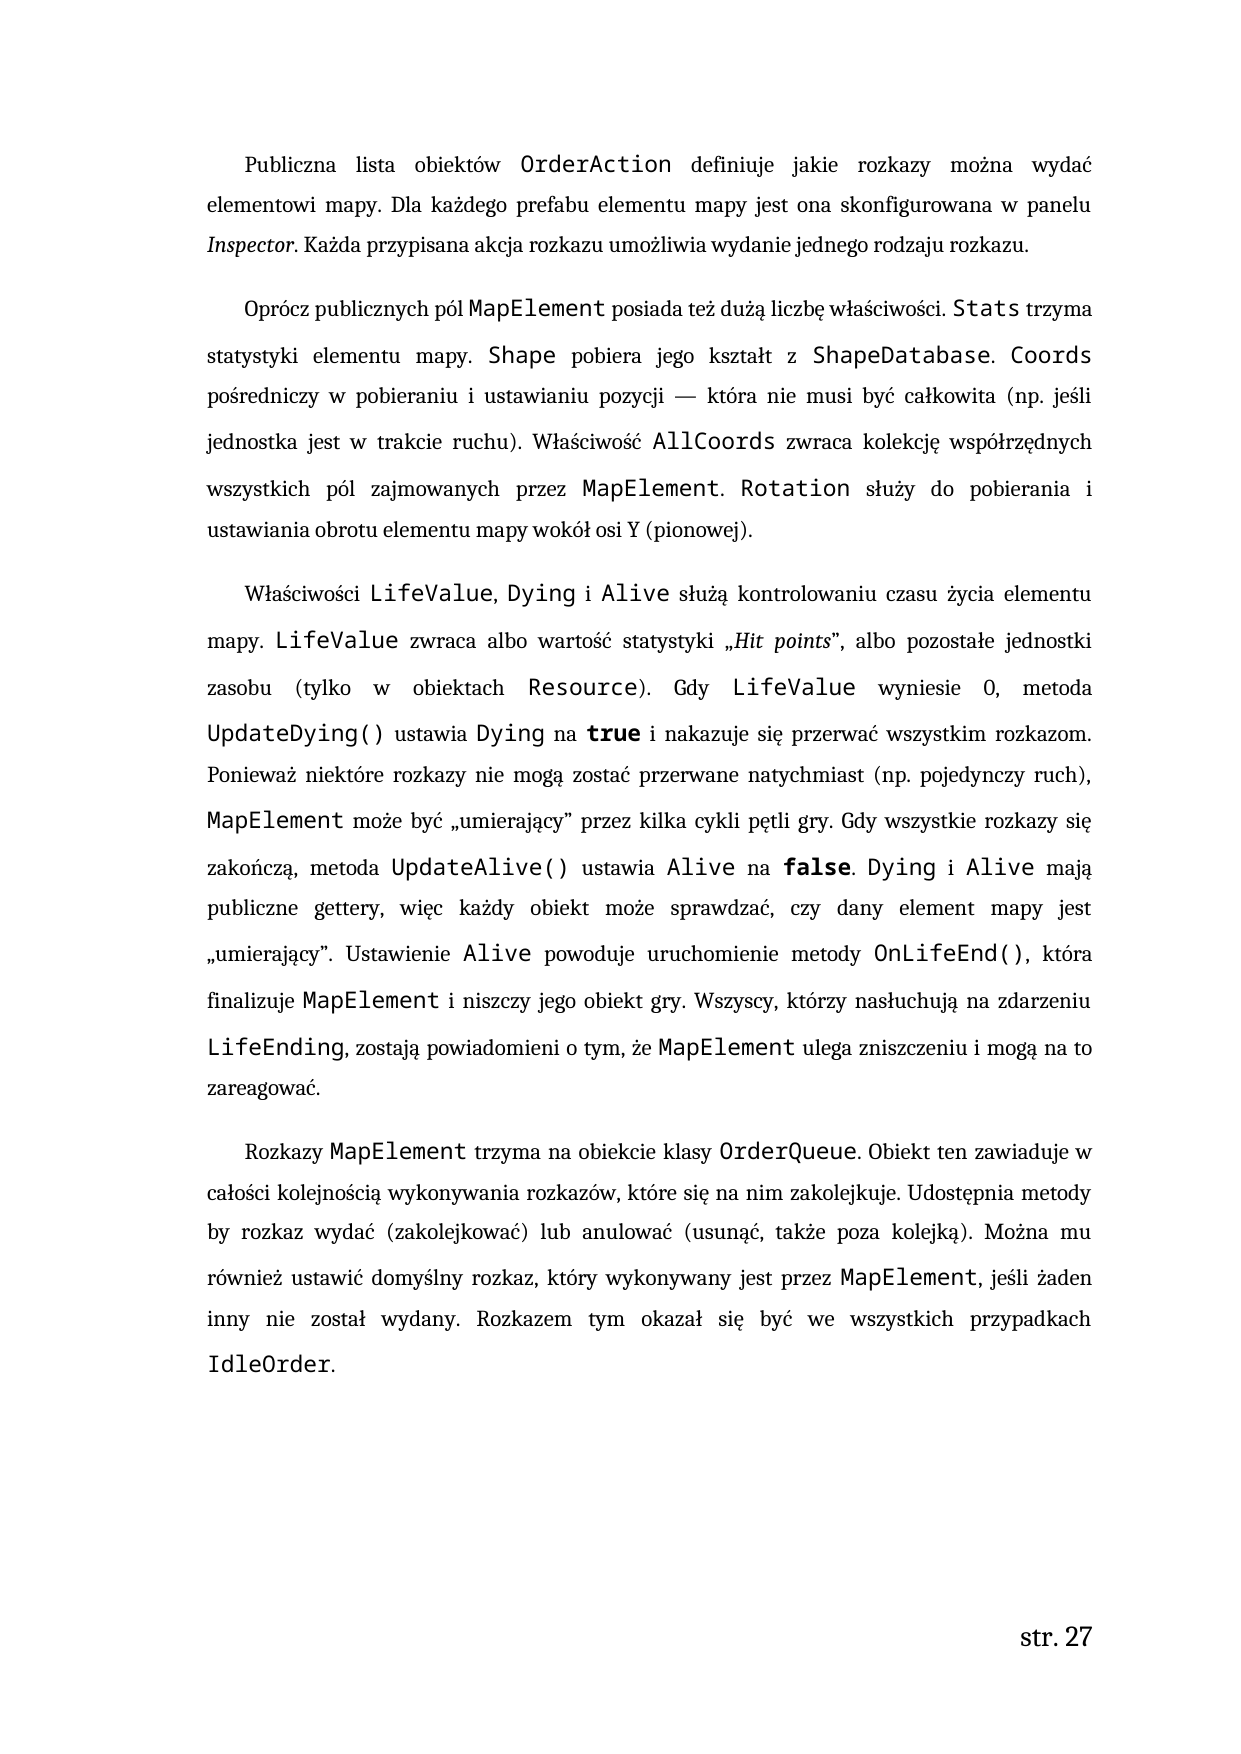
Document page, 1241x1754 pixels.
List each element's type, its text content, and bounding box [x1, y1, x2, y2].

text Oprócz publicznych pól MapElement posiada też dużą liczbę właściwości. Stats trzyma statystyki elementu mapy. Shape pobiera jego kształt z ShapeDatabase. Coords pośredniczy w pobieraniu i ustawianiu pozycji — która nie musi być całkowita (np. jeśli jednostka jest w trakcie ruchu). Właściwość AllCoords zwraca kolekcję współrzędnych wszystkich pól zajmowanych przez MapElement. Rotation służy do pobierania i ustawiania obrotu elementu mapy wokół osi Y (pionowej). [207, 292, 1092, 543]
text Rozkazy MapElement trzyma na obiekcie klasy OrderQueue. Obiekt ten zawiaduje w całości kolejnością wykonywania rozkazów, które się na nim zakolejkuje. Udostępnia metody by rozkaz wydać (zakolejkować) lub anulować (usunąć, także poza kolejką). Można mu również ustawić domyślny rozkaz, który wykonywany jest przez MapElement, jeśli żaden inny nie został wydany. Rozkazem tym okazał się być we wszystkich przypadkach IdleOrder. [207, 1135, 1092, 1379]
text Publiczna lista obiektów OrderAction definiuje jakie rozkazy można wydać elementowi mapy. Dla każdego prefabu elementu mapy jest ona skonfigurowana w panelu Inspector. Każda przypisana akcja rozkazu umożliwia wydanie jednego rodzaju rozkazu. [207, 148, 1092, 258]
text Właściwości LifeValue, Dying i Alive służą kontrolowaniu czasu życia elementu mapy. LifeValue zwraca albo wartość statystyki „Hit points”, albo pozostałe jednostki zasobu (tylko w obiektach Resource). Gdy LifeValue wyniesie 0, metoda UpdateDying() ustawia Dying na true i nakazuje się przerwać wszystkim rozkazom. Ponieważ niektóre rozkazy nie mogą zostać przerwane natychmiast (np. pojedynczy ruch), MapElement może być „umierający” przez kilka cykli pętli gry. Gdy wszystkie rozkazy się zakończą, metoda UpdateAlive() ustawia Alive na false. Dying i Alive mają publiczne gettery, więc każdy obiekt może sprawdzać, czy dany element mapy jest „umierający”. Ustawienie Alive powoduje uruchomienie metody OnLifeEnd(), która finalizuje MapElement i niszczy jego obiekt gry. Wszyscy, którzy nasłuchują na zdarzeniu LifeEnding, zostają powiadomieni o tym, że MapElement ulega zniszczeniu i mogą na to zareagować. [207, 577, 1092, 1101]
